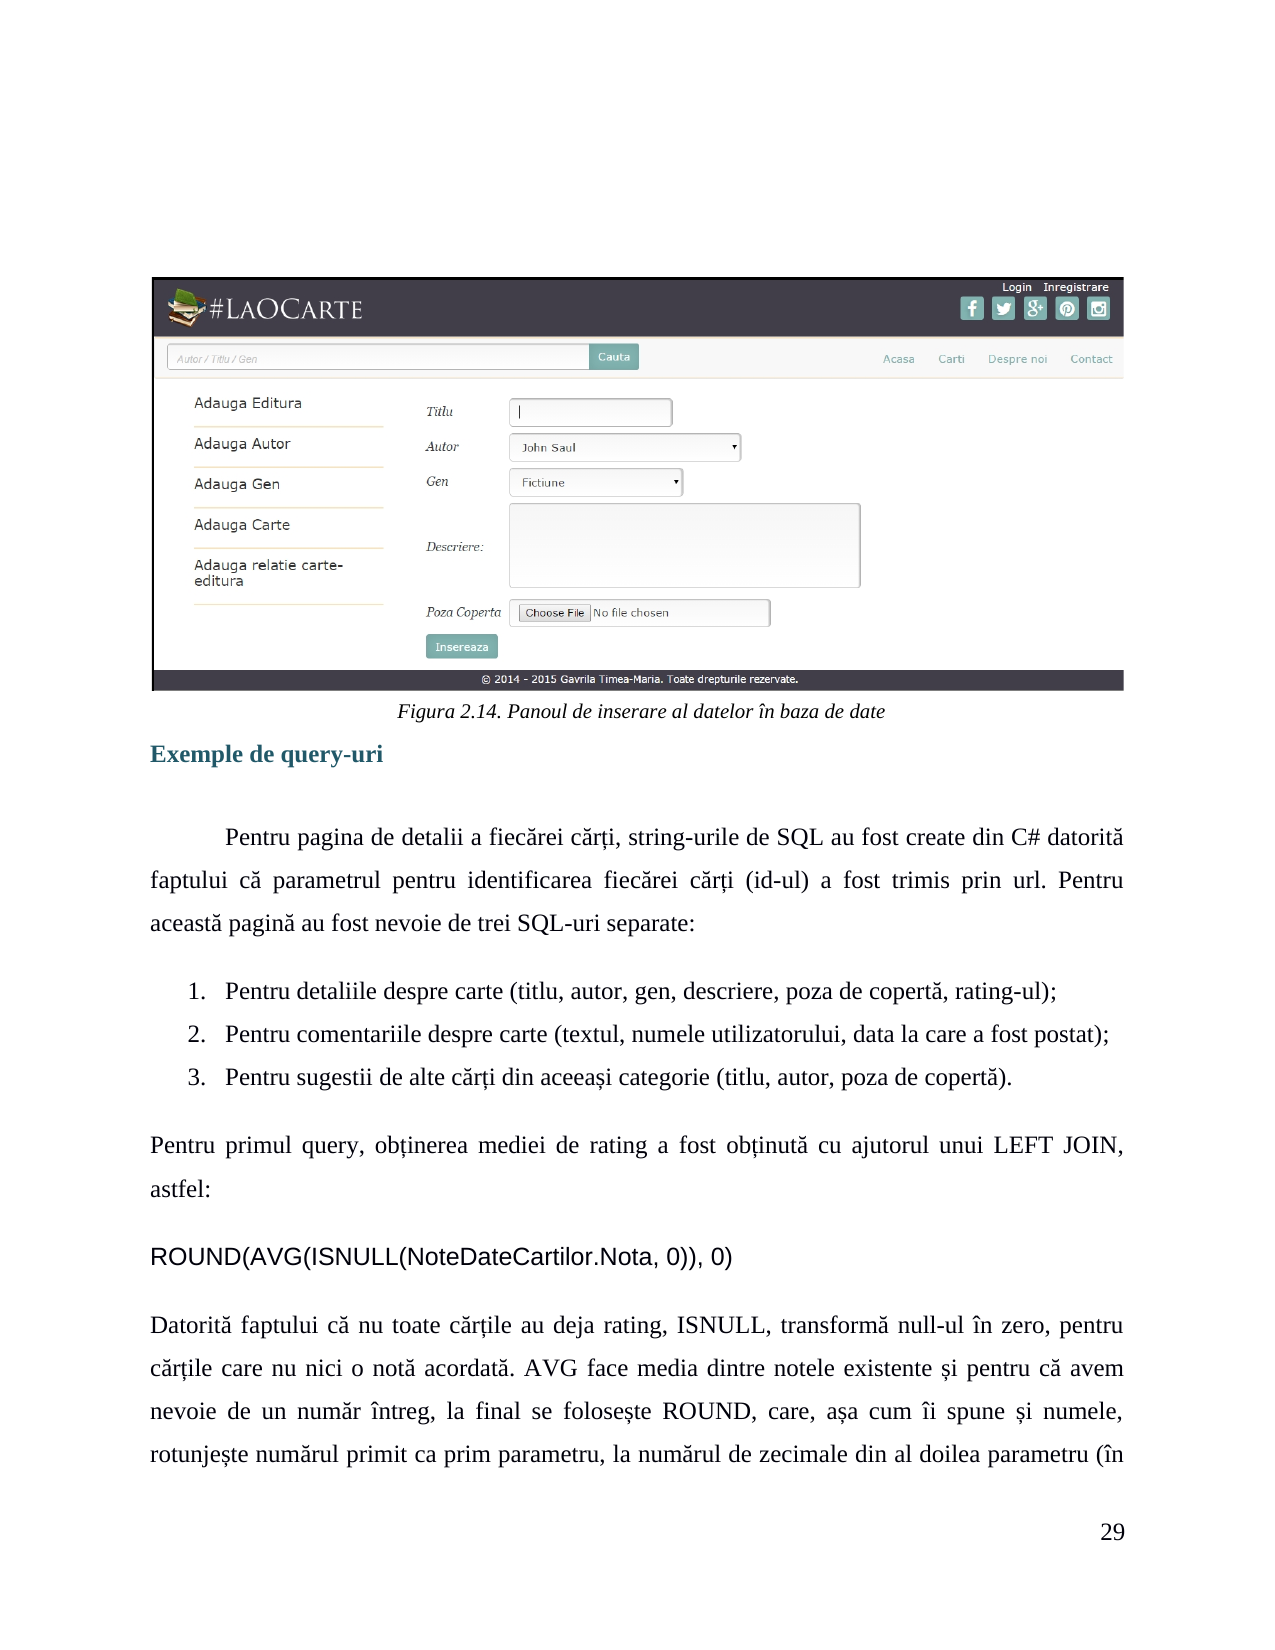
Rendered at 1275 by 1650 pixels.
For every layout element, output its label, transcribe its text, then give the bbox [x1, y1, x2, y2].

picture [151, 277, 1123, 690]
text ROUND(AVG(ISNULL(NoteDateCartilor.Nota, 0)), 0) [150, 1242, 1125, 1271]
list Pentru detaliile despre carte (titlu, autor, gen, descriere, poza de copertă, rating-ul); [187, 976, 1125, 1005]
list Pentru comentariile despre carte (textul, numele utilizatorului, data la care a fost postat); [187, 1019, 1125, 1048]
text Pentru primul query, obținerea mediei de rating a fost obținută cu ajutorul unui LEFT JOIN, astfel: [150, 1131, 1125, 1202]
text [150, 1310, 1125, 1468]
text Pentru pagina de detalii a fiecărei cărți, string-urile de SQL au fost create din C# datorită faptului că parametrul pentru identificarea fiecărei cărți (id-ul) a fost trimis prin url. Pentru această pagină au fost nevoie de trei SQL-uri separate: [150, 822, 1125, 937]
list Pentru sugestii de alte cărți din aceeași categorie (titlu, autor, poza de copertă). [187, 1062, 1125, 1091]
